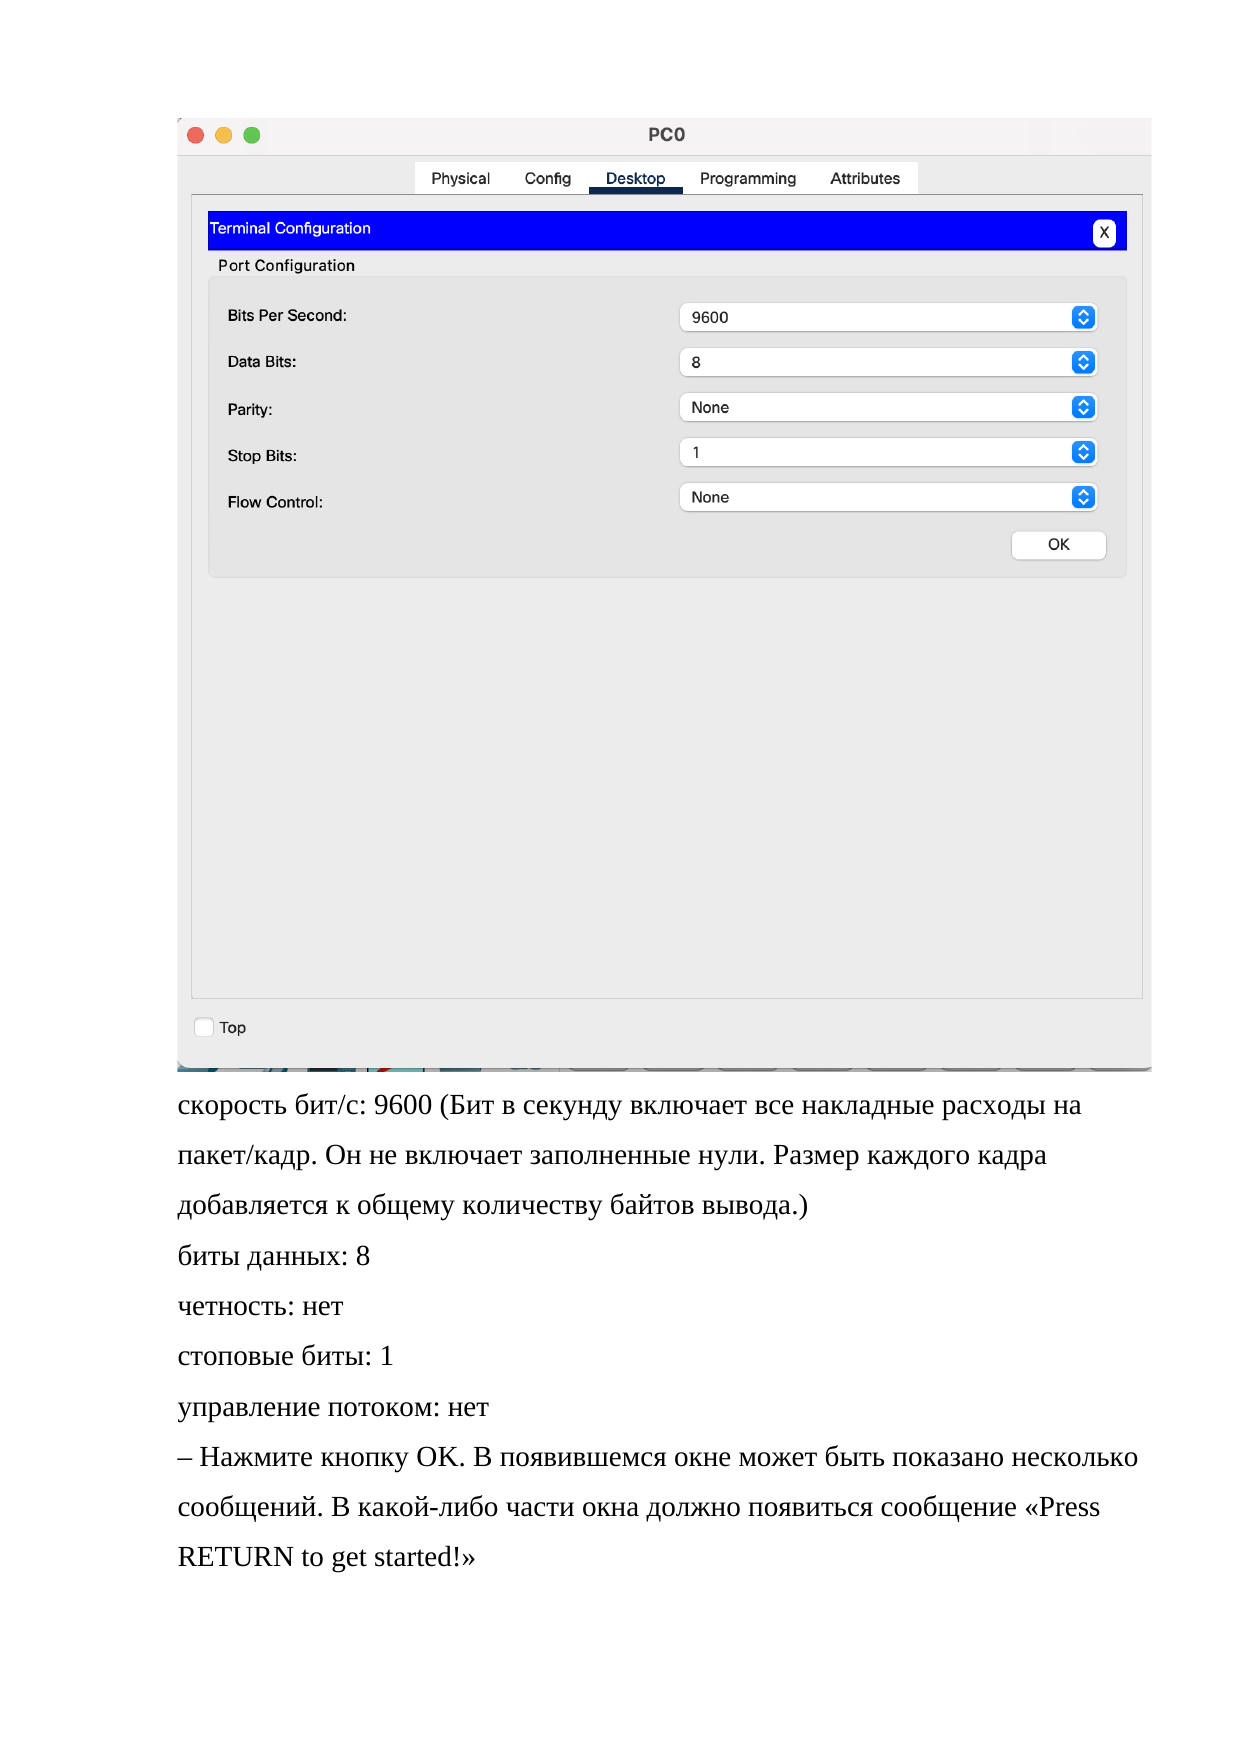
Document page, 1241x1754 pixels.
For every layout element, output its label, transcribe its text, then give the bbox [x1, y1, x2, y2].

picture [177, 118, 1152, 1072]
text сообщений. В какой-либо части окна должно появиться сообщение «Press [177, 1489, 1152, 1523]
text RETURN to get started!» [177, 1539, 1152, 1573]
text биты данных: 8 [177, 1238, 1152, 1271]
text четность: нет [177, 1288, 1152, 1322]
text скорость бит/с: 9600 (Бит в секунду включает все накладные расходы на пакет/кадр. Он не включает заполненные нули. Размер каждого кадра добавляется к общему количеству байтов вывода.) [177, 1087, 1152, 1221]
text стоповые биты: 1 [177, 1338, 1152, 1372]
text управление потоком: нет [177, 1389, 1152, 1422]
text – Нажмите кнопку OK. В появившемся окне может быть показано несколько [177, 1439, 1152, 1472]
